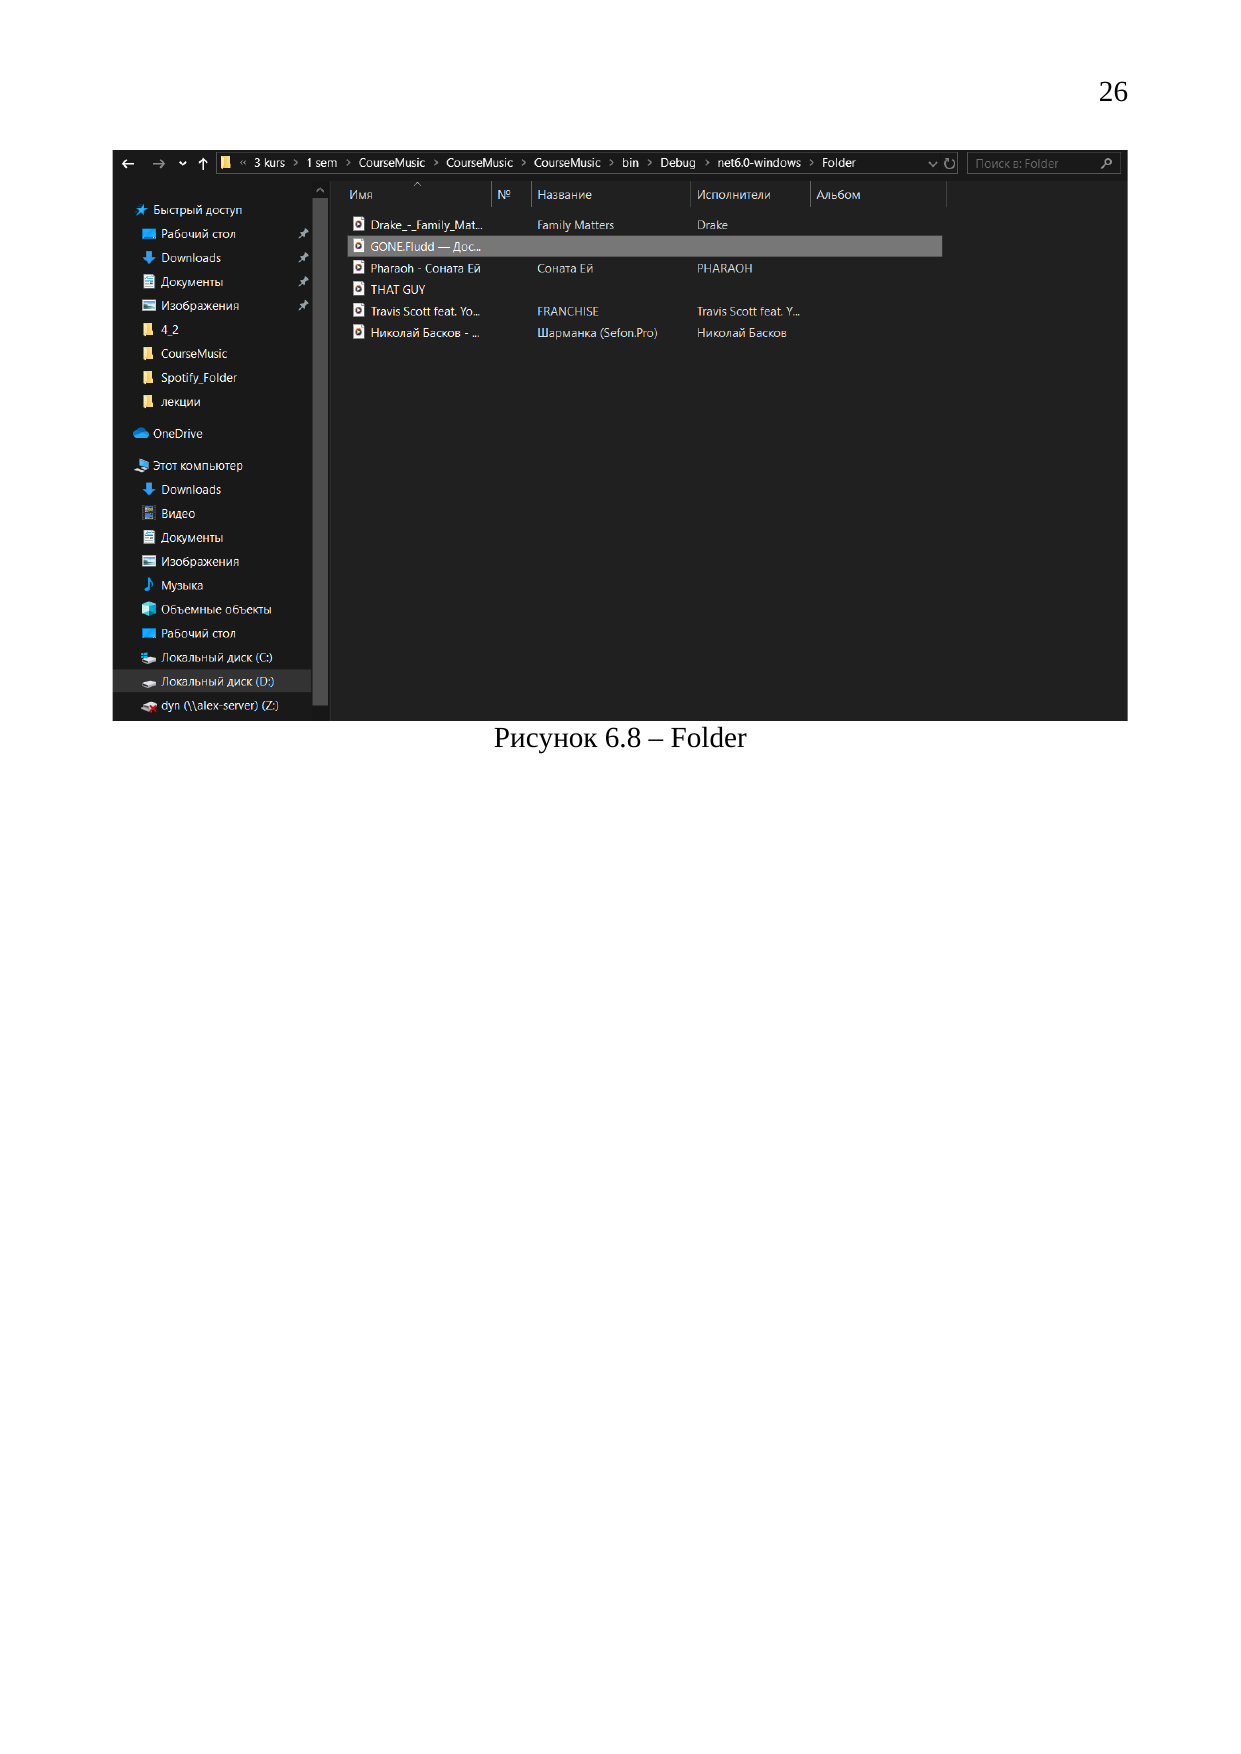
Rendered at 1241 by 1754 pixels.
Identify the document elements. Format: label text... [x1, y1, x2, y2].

picture [112, 150, 1128, 721]
text Рисунок 6.8 – Folder [112, 721, 1128, 754]
